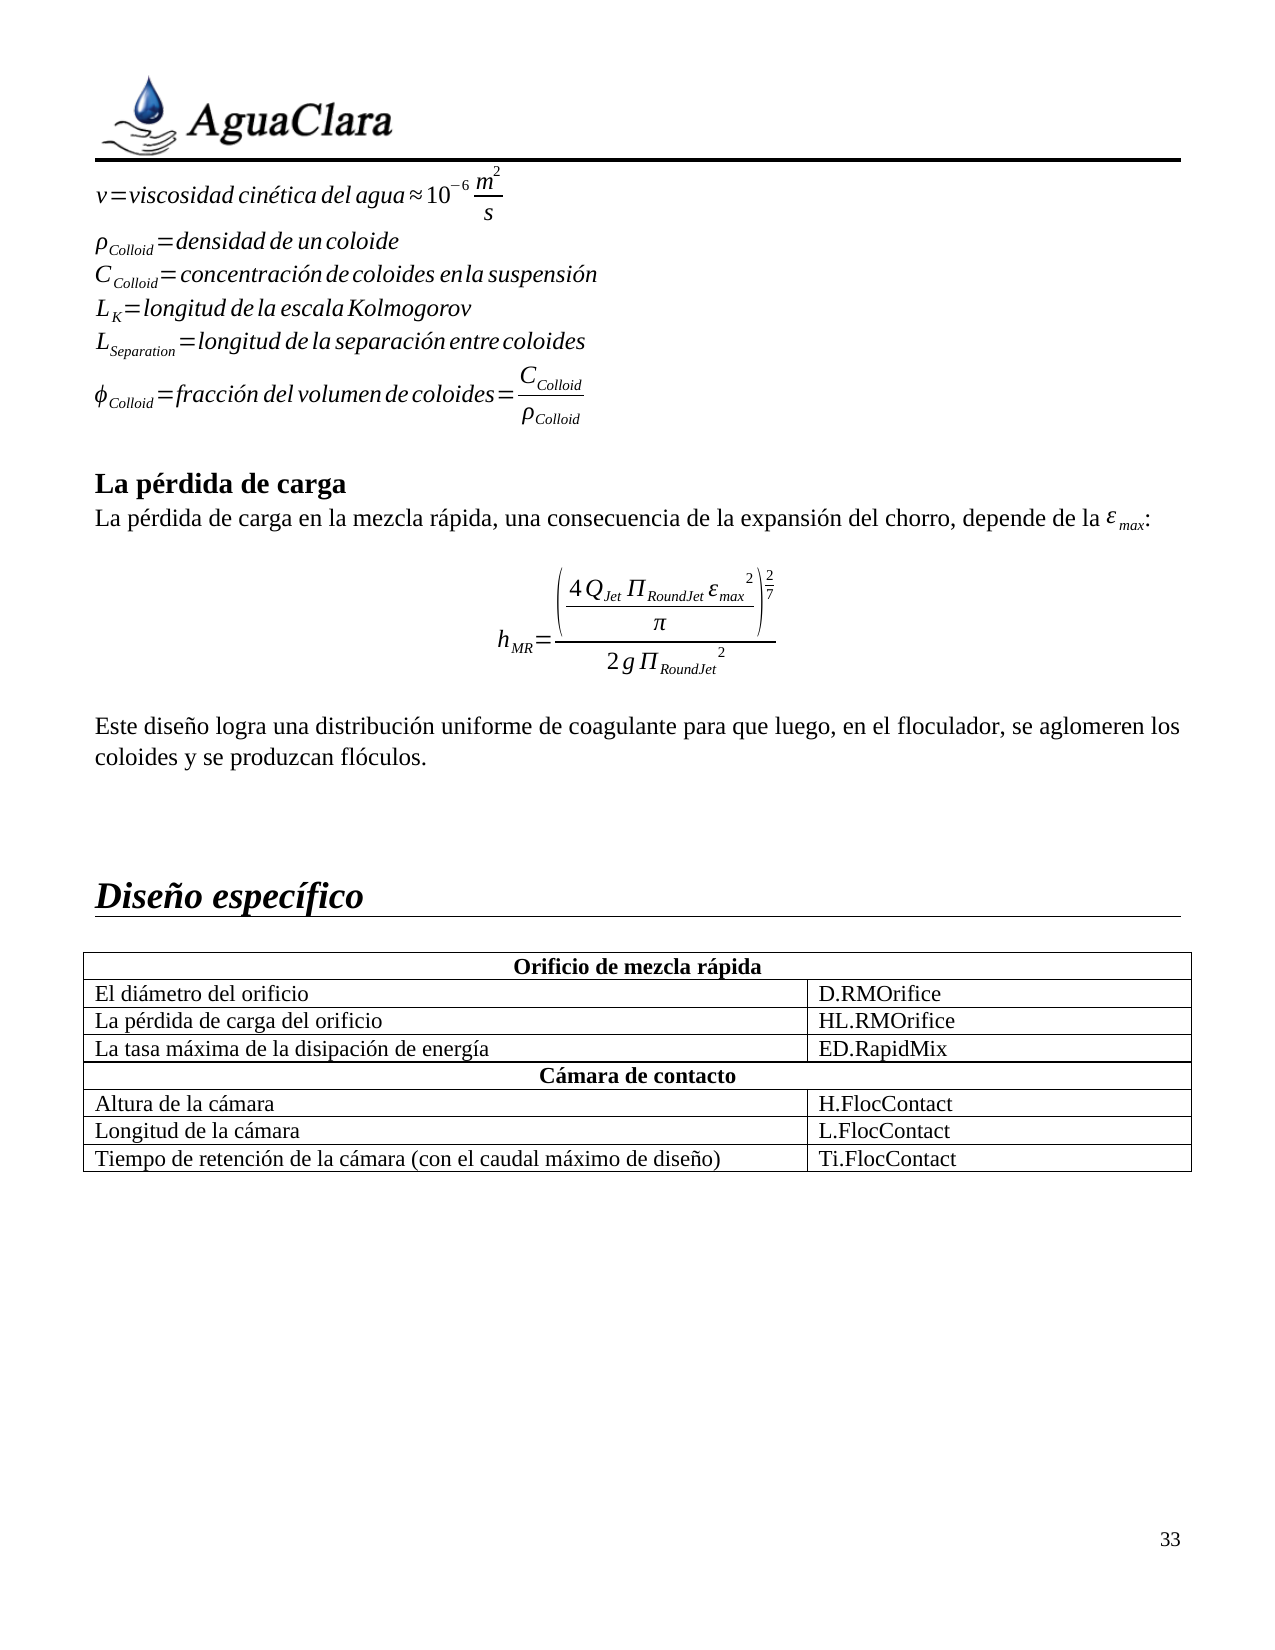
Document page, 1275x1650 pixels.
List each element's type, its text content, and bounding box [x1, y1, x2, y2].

table_cell Cámara de contacto [84, 1063, 1191, 1089]
table_cell La tasa máxima de la disipación de energía [84, 1035, 807, 1061]
table_cell Tiempo de retención de la cámara (con el caudal máximo de diseño) [84, 1145, 807, 1171]
text Este diseño logra una distribución uniforme de coagulante para que luego, en el floculador, se aglomeren los coloides y se produzcan flóculos. [94, 711, 1181, 771]
table_cell La pérdida de carga del orificio [84, 1008, 807, 1034]
table_header Orificio de mezcla rápida [84, 953, 1191, 979]
table_cell Longitud de la cámara [84, 1117, 807, 1143]
table_cell Ti.FlocContact [808, 1145, 1191, 1171]
table_cell Altura de la cámara [84, 1090, 807, 1116]
subtitle La pérdida de carga [94, 466, 1181, 499]
picture [94, 75, 412, 158]
subtitle Diseño específico [94, 873, 1181, 917]
table_cell L.FlocContact [808, 1117, 1191, 1143]
table_cell H.FlocContact [808, 1090, 1191, 1116]
table_cell D.RMOrifice [808, 980, 1191, 1007]
table_cell ED.RapidMix [808, 1035, 1191, 1061]
text La pérdida de carga en la mezcla rápida, una consecuencia de la expansión del chorro, depende de la : [94, 502, 1181, 533]
table_cell HL.RMOrifice [808, 1008, 1191, 1034]
table_cell El diámetro del orificio [84, 980, 807, 1007]
